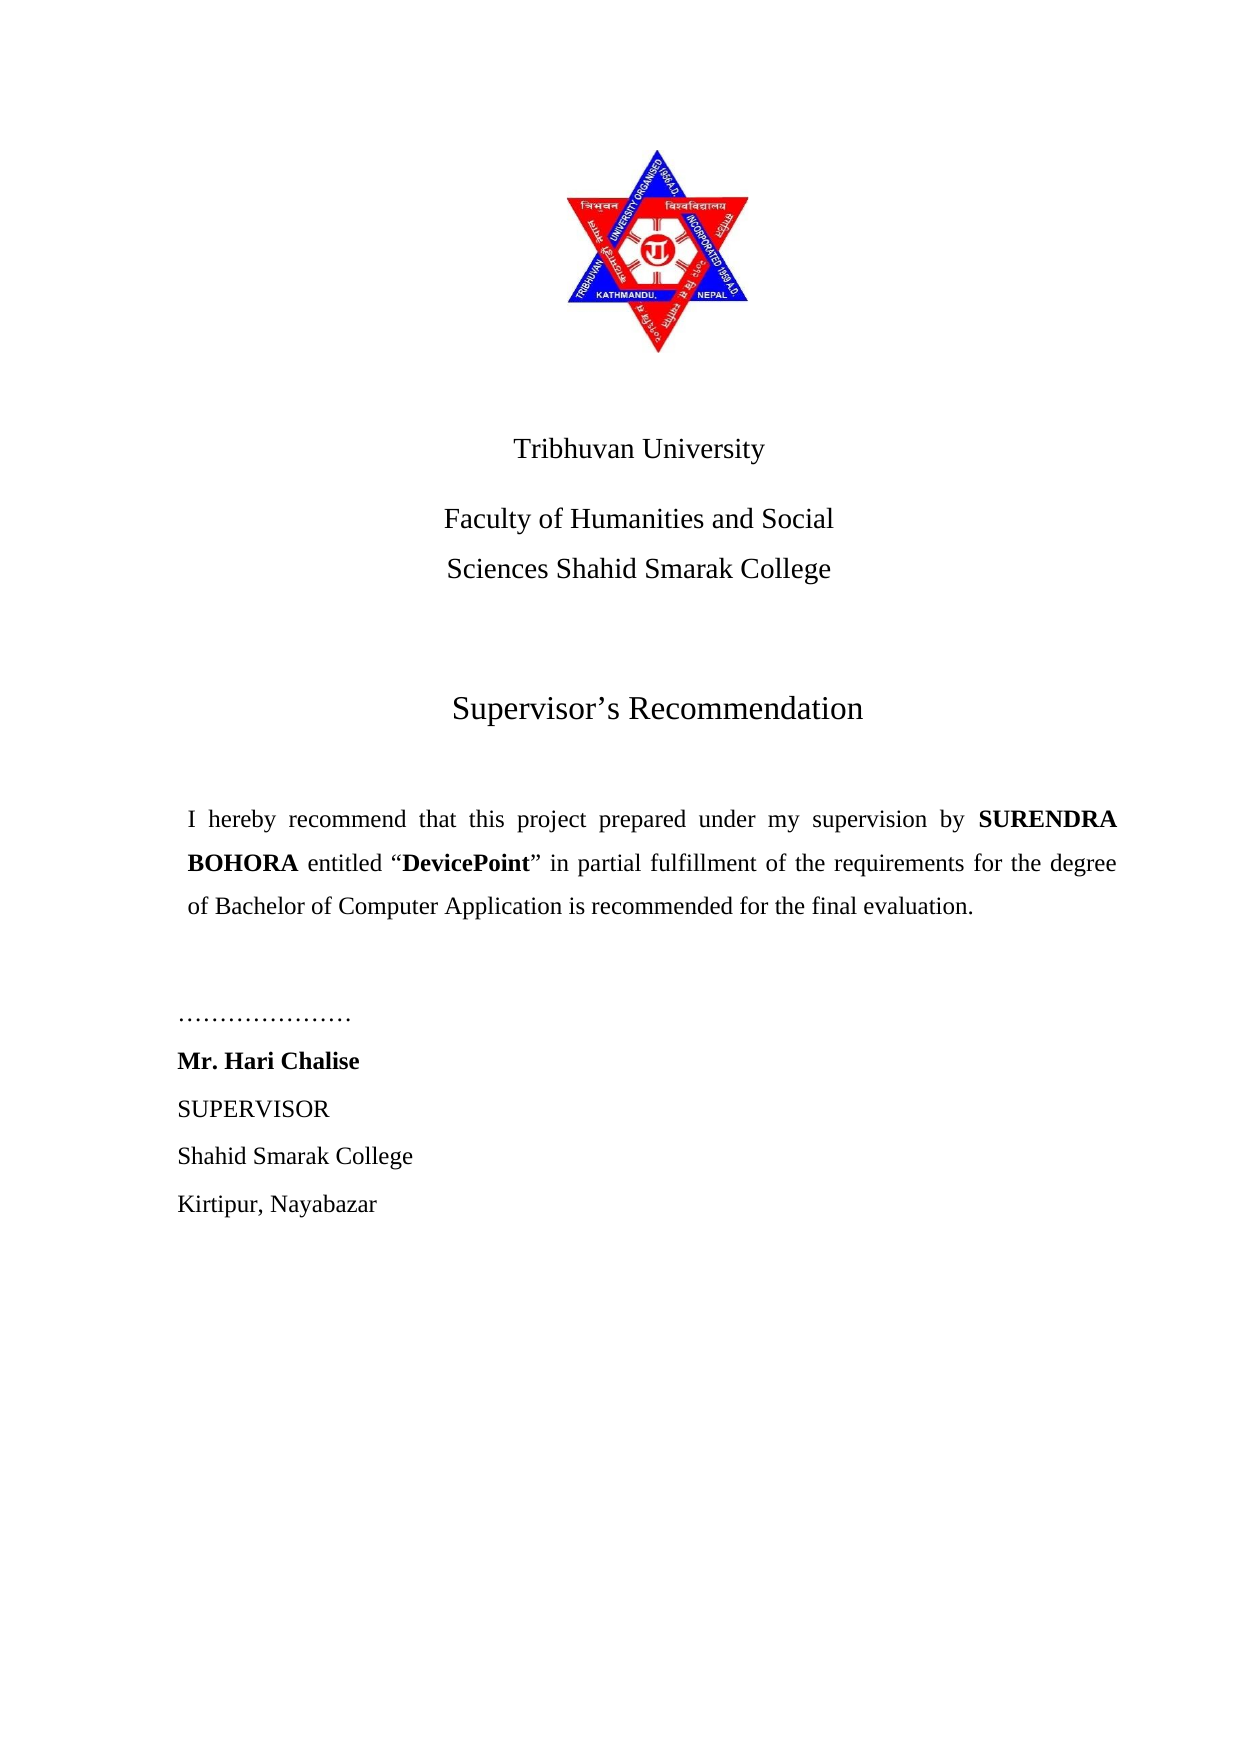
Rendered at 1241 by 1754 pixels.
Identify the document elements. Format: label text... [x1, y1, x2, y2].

text Supervisor’s Recommendation [177, 688, 1138, 727]
picture [566, 150, 749, 353]
text SUPERVISOR [177, 1094, 1138, 1122]
text ………………… [177, 998, 1138, 1027]
text Faculty of Humanities and Social Sciences Shahid Smarak College [394, 501, 884, 585]
text Shahid Smarak College [177, 1141, 1138, 1170]
text Mr. Hari Chalise [177, 1046, 1138, 1075]
text Kirtipur, Nayabazar [177, 1189, 1138, 1218]
text I hereby recommend that this project prepared under my supervision by SURENDRA BOHORA entitled “DevicePoint” in partial fulfillment of the requirements for the degree of Bachelor of Computer Application is recommended for the final evaluation. [187, 804, 1117, 919]
text Tribhuvan University [177, 432, 1101, 465]
